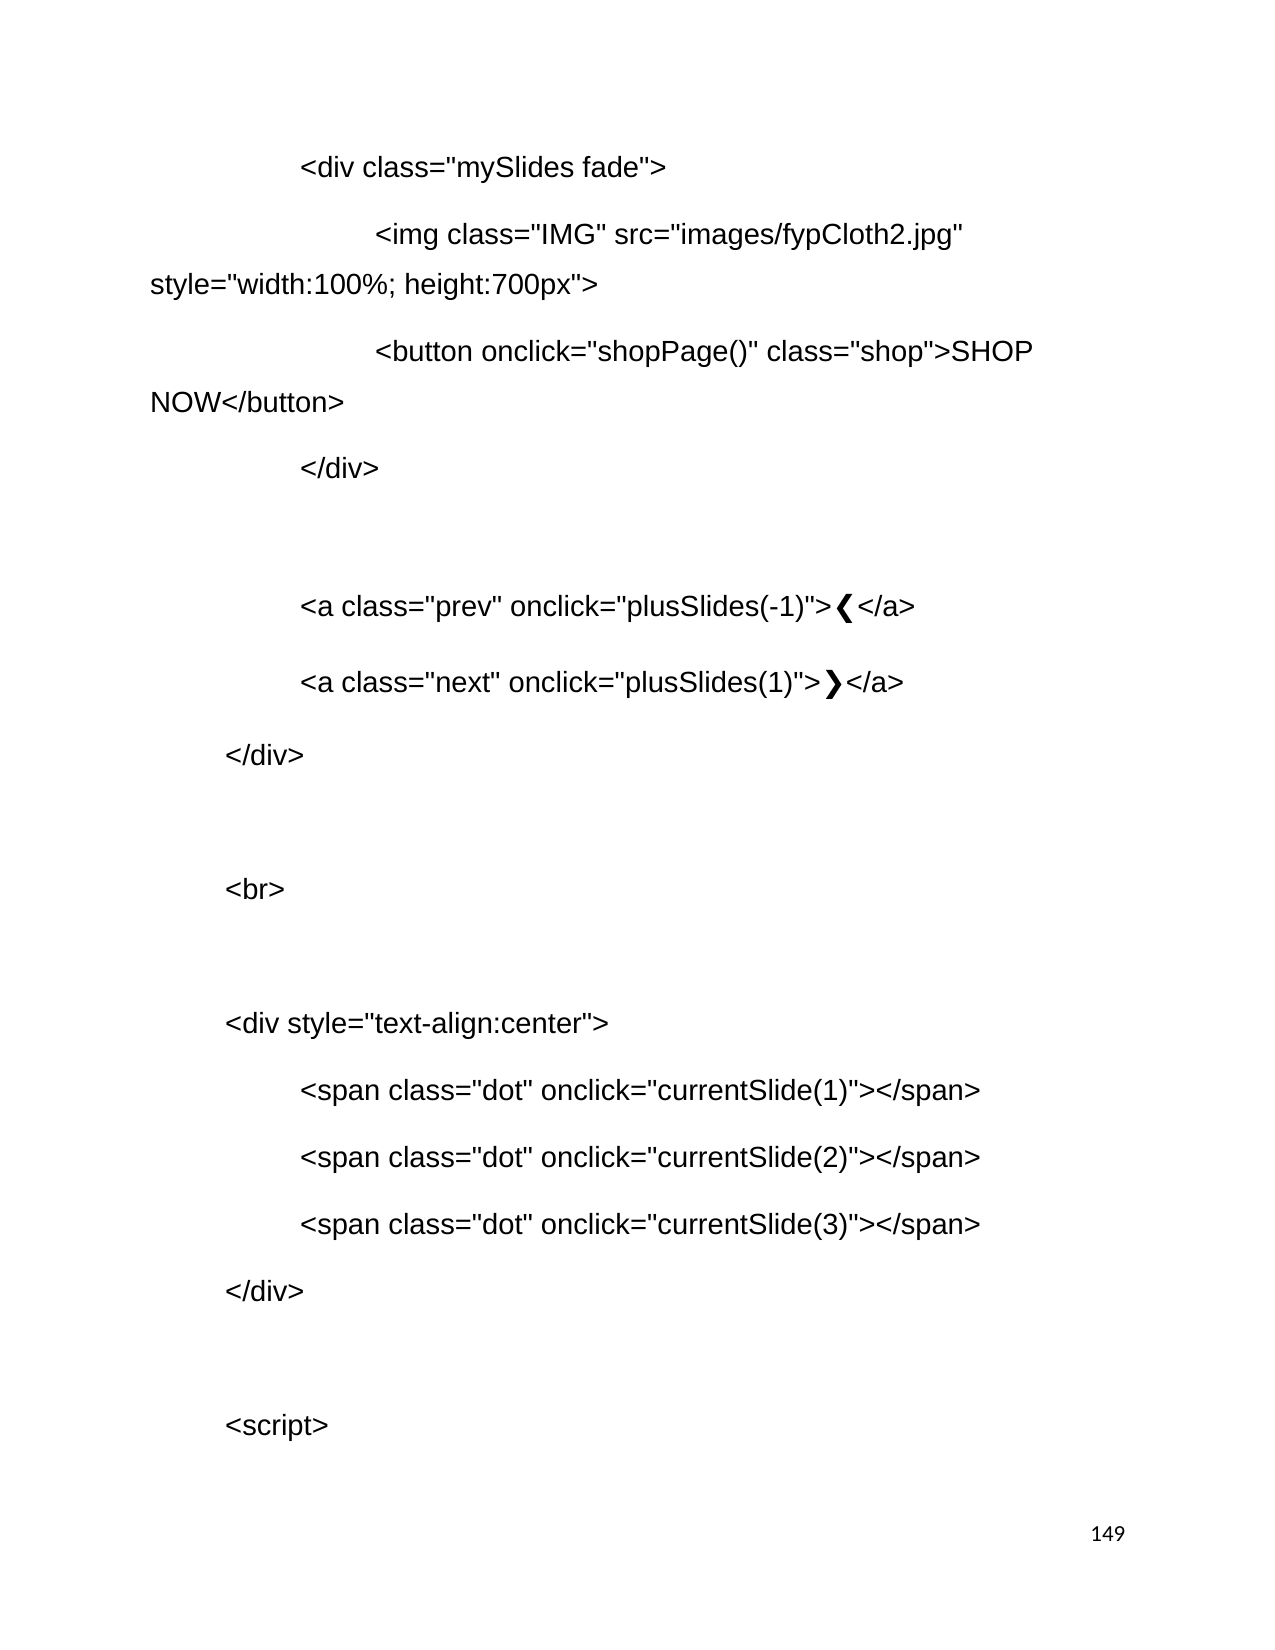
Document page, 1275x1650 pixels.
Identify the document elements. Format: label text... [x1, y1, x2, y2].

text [150, 334, 1125, 418]
text </div> [150, 452, 1125, 485]
text <div class="mySlides fade"> [150, 150, 1125, 183]
text <span class="dot" onclick="currentSlide(2)"></span> [150, 1140, 1125, 1173]
text </div> [150, 1274, 1125, 1307]
text <span class="dot" onclick="currentSlide(1)"></span> [150, 1073, 1125, 1106]
text <img class="IMG" src="images/fypCloth2.jpg" style="width:100%; height:700px"> [150, 217, 1125, 301]
text <script> [150, 1408, 1125, 1441]
text </div> [150, 738, 1125, 771]
text <div style="text-align:center"> [150, 1006, 1125, 1039]
text <a class="next" onclick="plusSlides(1)">❯</a> [150, 662, 1125, 701]
text <br> [150, 872, 1125, 905]
text <a class="prev" onclick="plusSlides(-1)">❮</a> [150, 586, 1125, 625]
text <span class="dot" onclick="currentSlide(3)"></span> [150, 1207, 1125, 1240]
